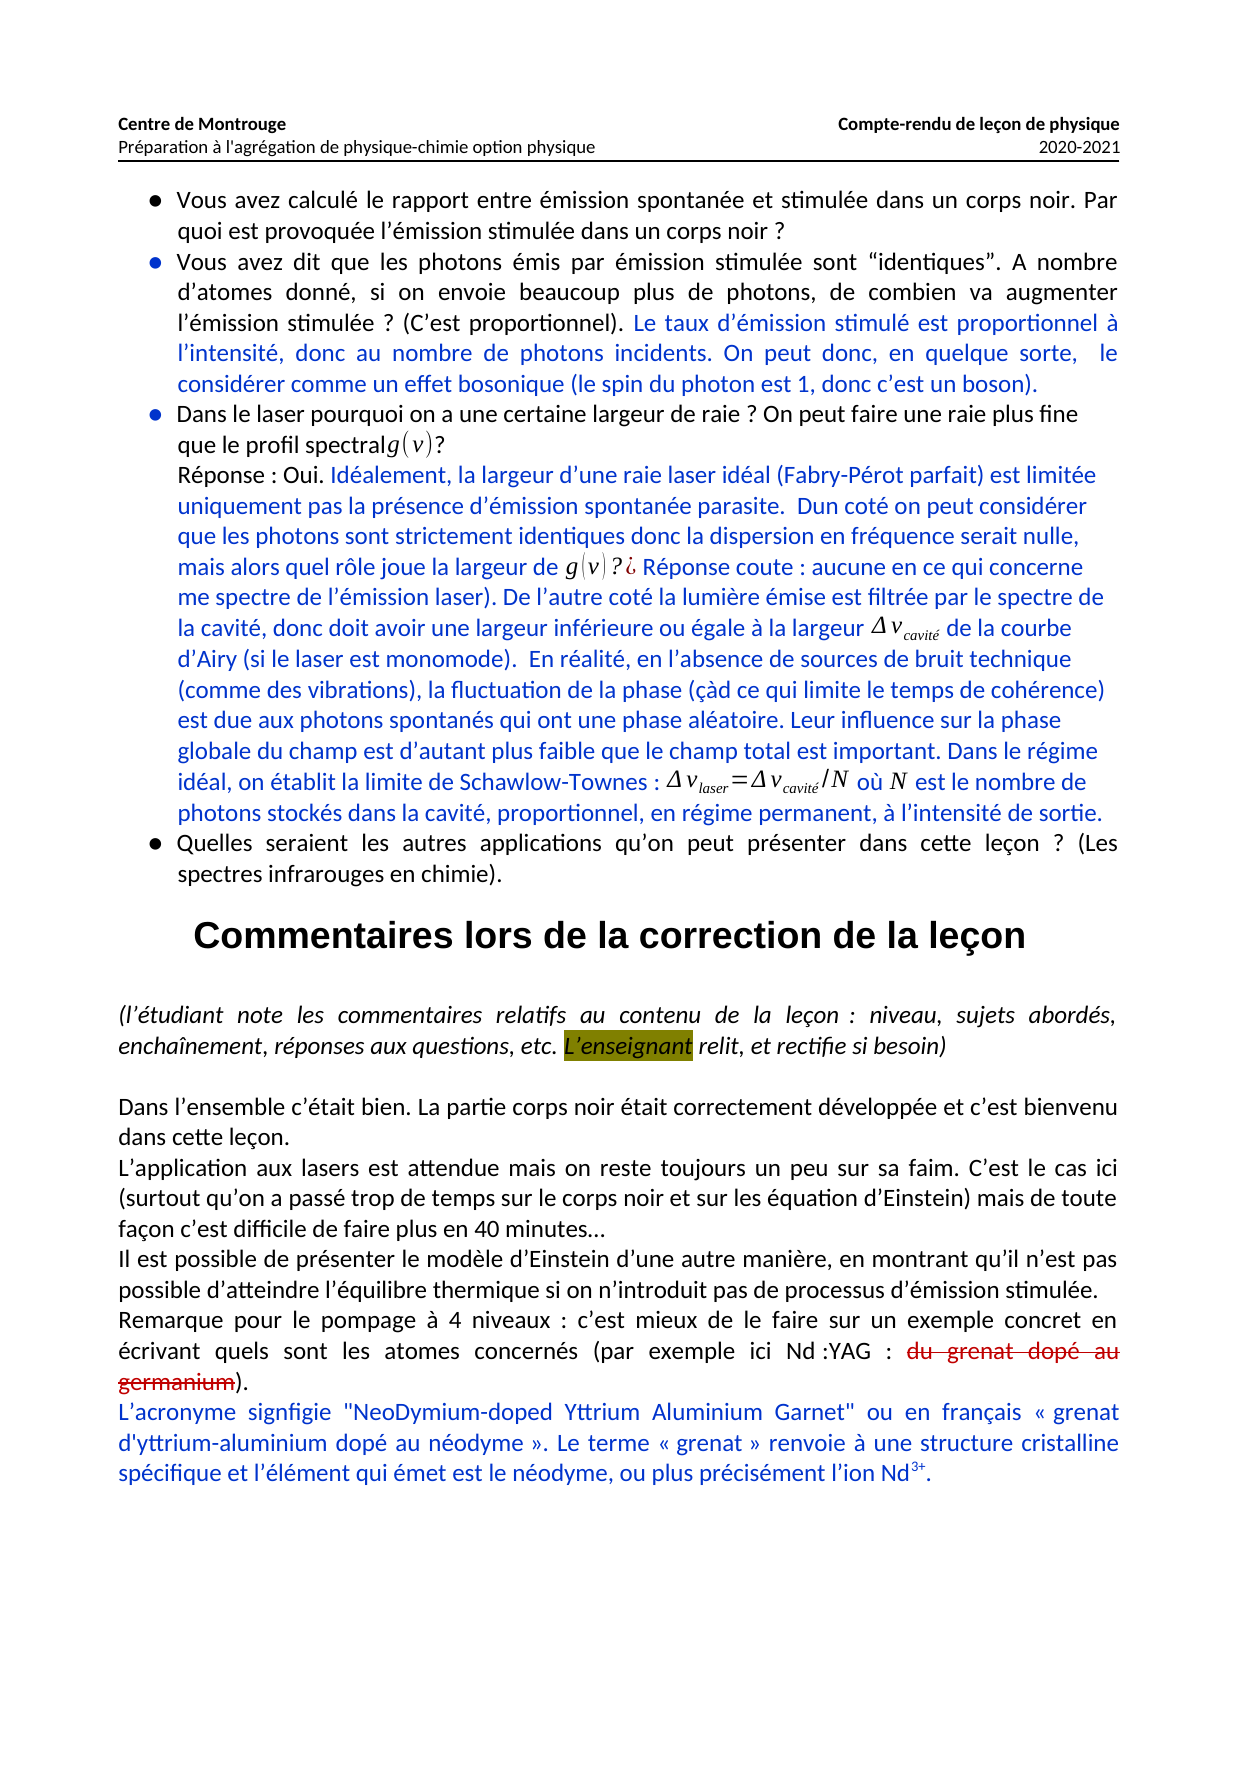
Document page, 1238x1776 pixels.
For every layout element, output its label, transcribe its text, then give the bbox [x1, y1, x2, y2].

list Vous avez calculé le rapport entre émission spontanée et stimulée dans un corps noir. Par quoi est provoquée l’émission stimulée dans un corps noir ? [148, 184, 1119, 246]
list Vous avez dit que les photons émis par émission stimulée sont “identiques”. A nombre d’atomes donné, si on envoie beaucoup plus de photons, de combien va augmenter l’émission stimulée ? (C’est proportionnel). Le taux d’émission stimulé est proportionnel à l’intensité, donc au nombre de photons incidents. On peut donc, en quelque sorte, le considérer comme un effet bosonique (le spin du photon est 1, donc c’est un boson). [148, 246, 1119, 398]
list Dans le laser pourquoi on a une certaine largeur de raie ? On peut faire une raie plus fine que le profil spectral? Réponse : Oui. Idéalement, la largeur d’une raie laser idéal (Fabry-Pérot parfait) est limitée uniquement pas la présence d’émission spontanée parasite. Dun coté on peut considérer que les photons sont strictement identiques donc la dispersion en fréquence serait nulle, mais alors quel rôle joue la largeur de Réponse coute : aucune en ce qui concerne me spectre de l’émission laser). De l’autre coté la lumière émise est filtrée par le spectre de la cavité, donc doit avoir une largeur inférieure ou égale à la largeur de la courbe d’Airy (si le laser est monomode). En réalité, en l’absence de sources de bruit technique (comme des vibrations), la fluctuation de la phase (çàd ce qui limite le temps de cohérence) est due aux photons spontanés qui ont une phase aléatoire. Leur influence sur la phase globale du champ est d’autant plus faible que le champ total est important. Dans le régime idéal, on établit la limite de Schawlow-Townes : où est le nombre de photons stockés dans la cavité, proportionnel, en régime permanent, à l’intensité de sortie. [148, 398, 1119, 827]
list Quelles seraient les autres applications qu’on peut présenter dans cette leçon ? (Les spectres infrarouges en chimie). [148, 827, 1119, 888]
text Dans l’ensemble c’était bien. La partie corps noir était correctement développée et c’est bienvenu dans cette leçon. [118, 1091, 1119, 1152]
text L’application aux lasers est attendue mais on reste toujours un peu sur sa faim. C’est le cas ici (surtout qu’on a passé trop de temps sur le corps noir et sur les équation d’Einstein) mais de toute façon c’est difficile de faire plus en 40 minutes… [118, 1152, 1119, 1244]
text L’acronyme signfigie "NeoDymium-doped Yttrium Aluminium Garnet" ou en français « grenat d'yttrium-aluminium dopé au néodyme ». Le terme « grenat » renvoie à une structure cristalline spécifique et l’élément qui émet est le néodyme, ou plus précisément l’ion Nd3+. [118, 1396, 1119, 1488]
subtitle Commentaires lors de la correction de la leçon [118, 913, 1119, 956]
text (l’étudiant note les commentaires relatifs au contenu de la leçon : niveau, sujets abordés, enchaînement, réponses aux questions, etc. L’enseignant relit, et rectifie si besoin) [118, 999, 1119, 1061]
text Remarque pour le pompage à 4 niveaux : c’est mieux de le faire sur un exemple concret en écrivant quels sont les atomes concernés (par exemple ici Nd :YAG : du grenat dopé au germanium). [118, 1305, 1119, 1396]
text Il est possible de présenter le modèle d’Einstein d’une autre manière, en montrant qu’il n’est pas possible d’atteindre l’équilibre thermique si on n’introduit pas de processus d’émission stimulée. [118, 1244, 1119, 1305]
